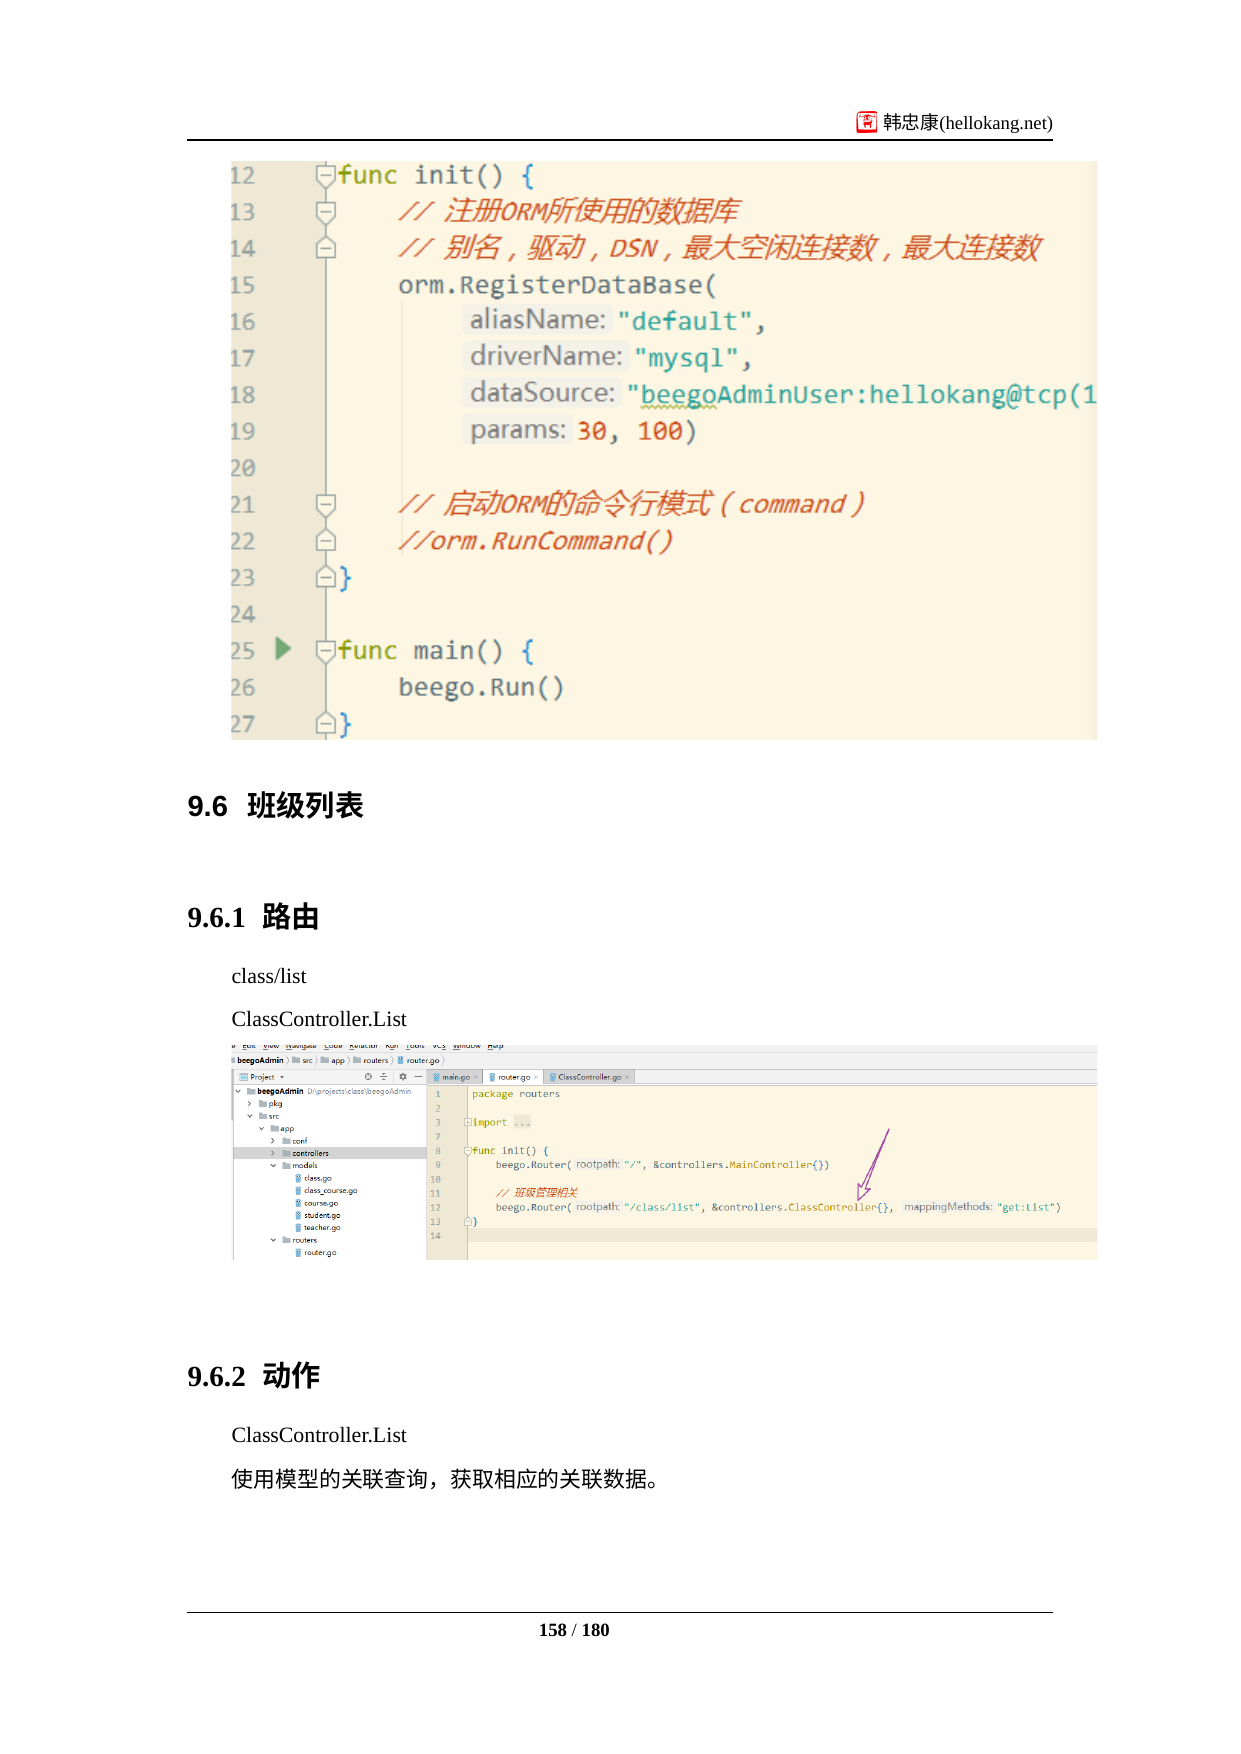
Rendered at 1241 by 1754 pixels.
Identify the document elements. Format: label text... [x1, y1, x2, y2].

picture [231, 1045, 1098, 1260]
subtitle 班级列表 [187, 771, 1053, 836]
picture [856, 111, 878, 133]
subtitle 路由 [187, 882, 1053, 947]
subtitle 动作 [187, 1341, 1053, 1406]
text 使用模型的关联查询，获取相应的关联数据。 [187, 1461, 1053, 1494]
picture [231, 161, 1098, 740]
text ClassController.List [187, 1003, 1053, 1035]
text class/list [187, 960, 1053, 992]
text ClassController.List [187, 1418, 1053, 1451]
